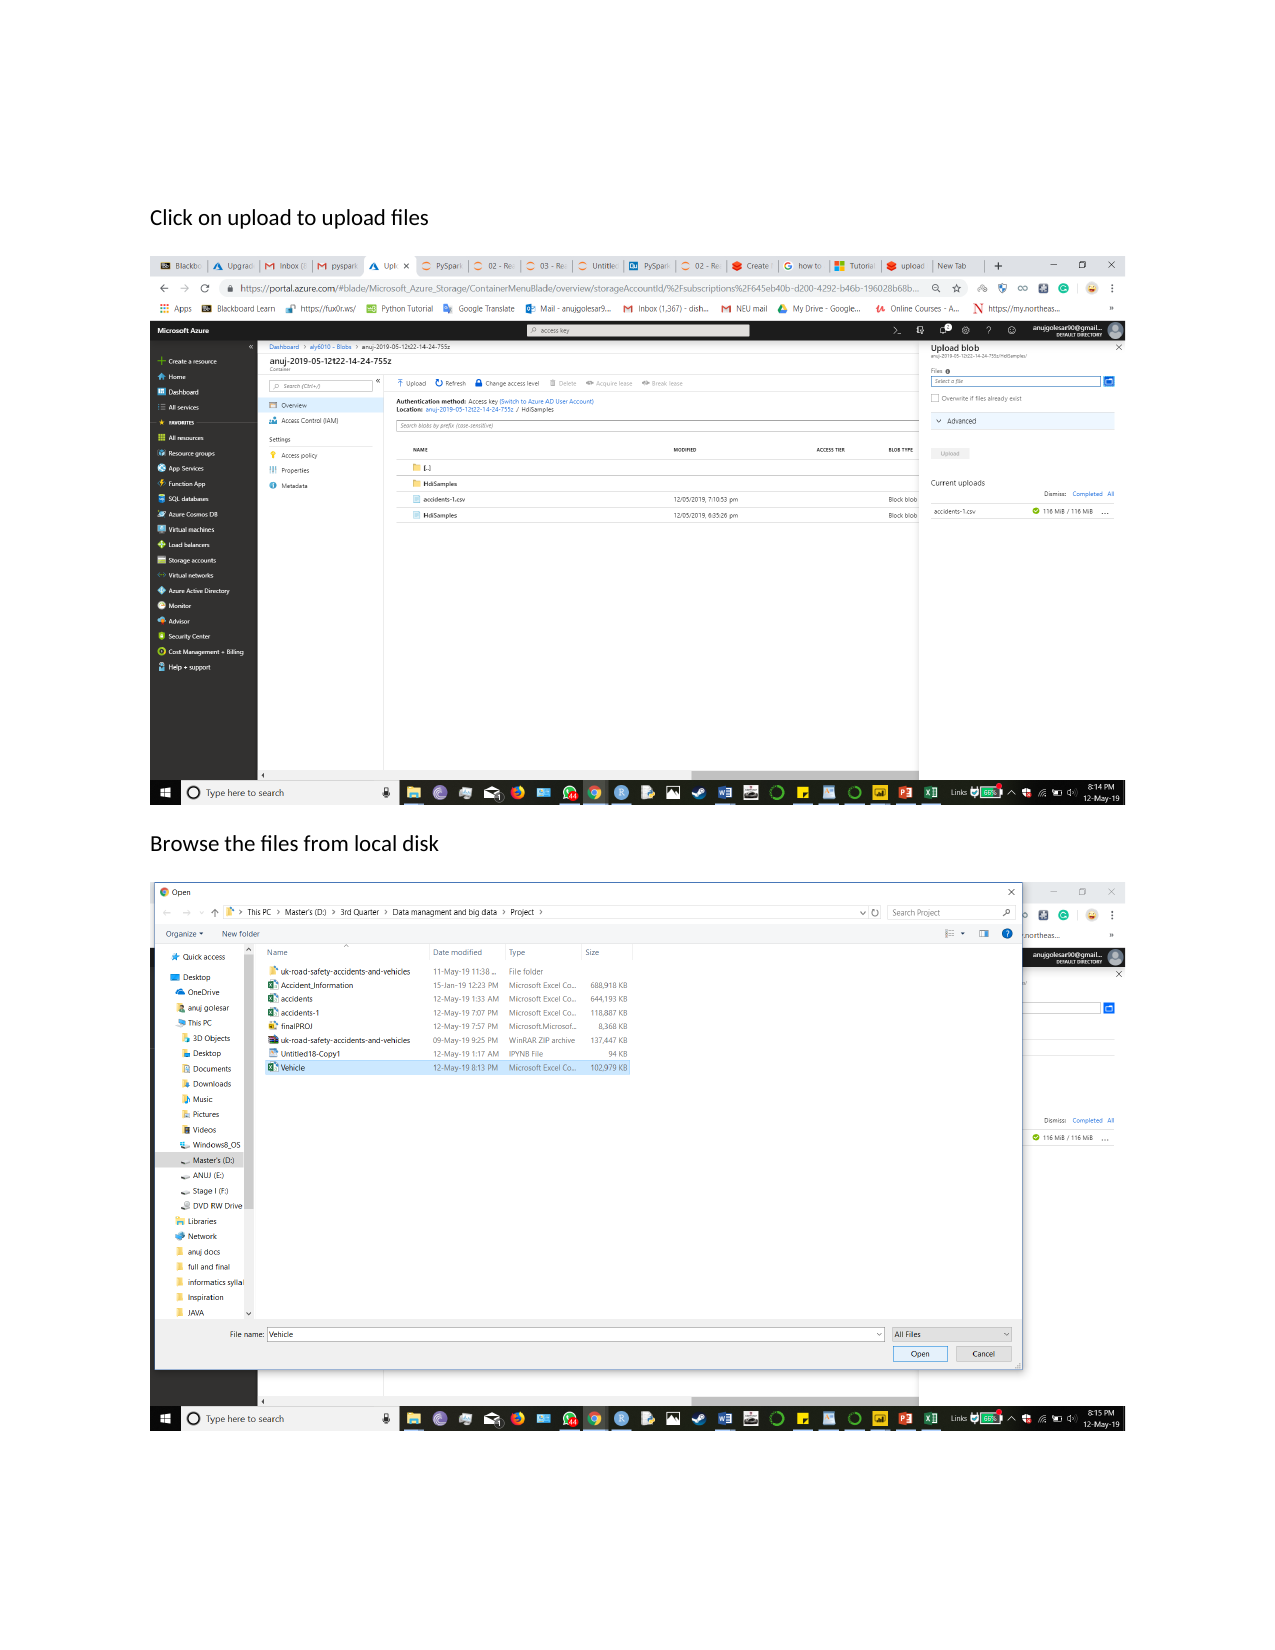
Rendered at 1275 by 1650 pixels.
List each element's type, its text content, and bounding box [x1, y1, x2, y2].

picture [150, 882, 1125, 1431]
text Browse the files from local disk [150, 829, 1125, 857]
picture [150, 256, 1125, 805]
text Click on upload to upload files [150, 203, 1125, 231]
